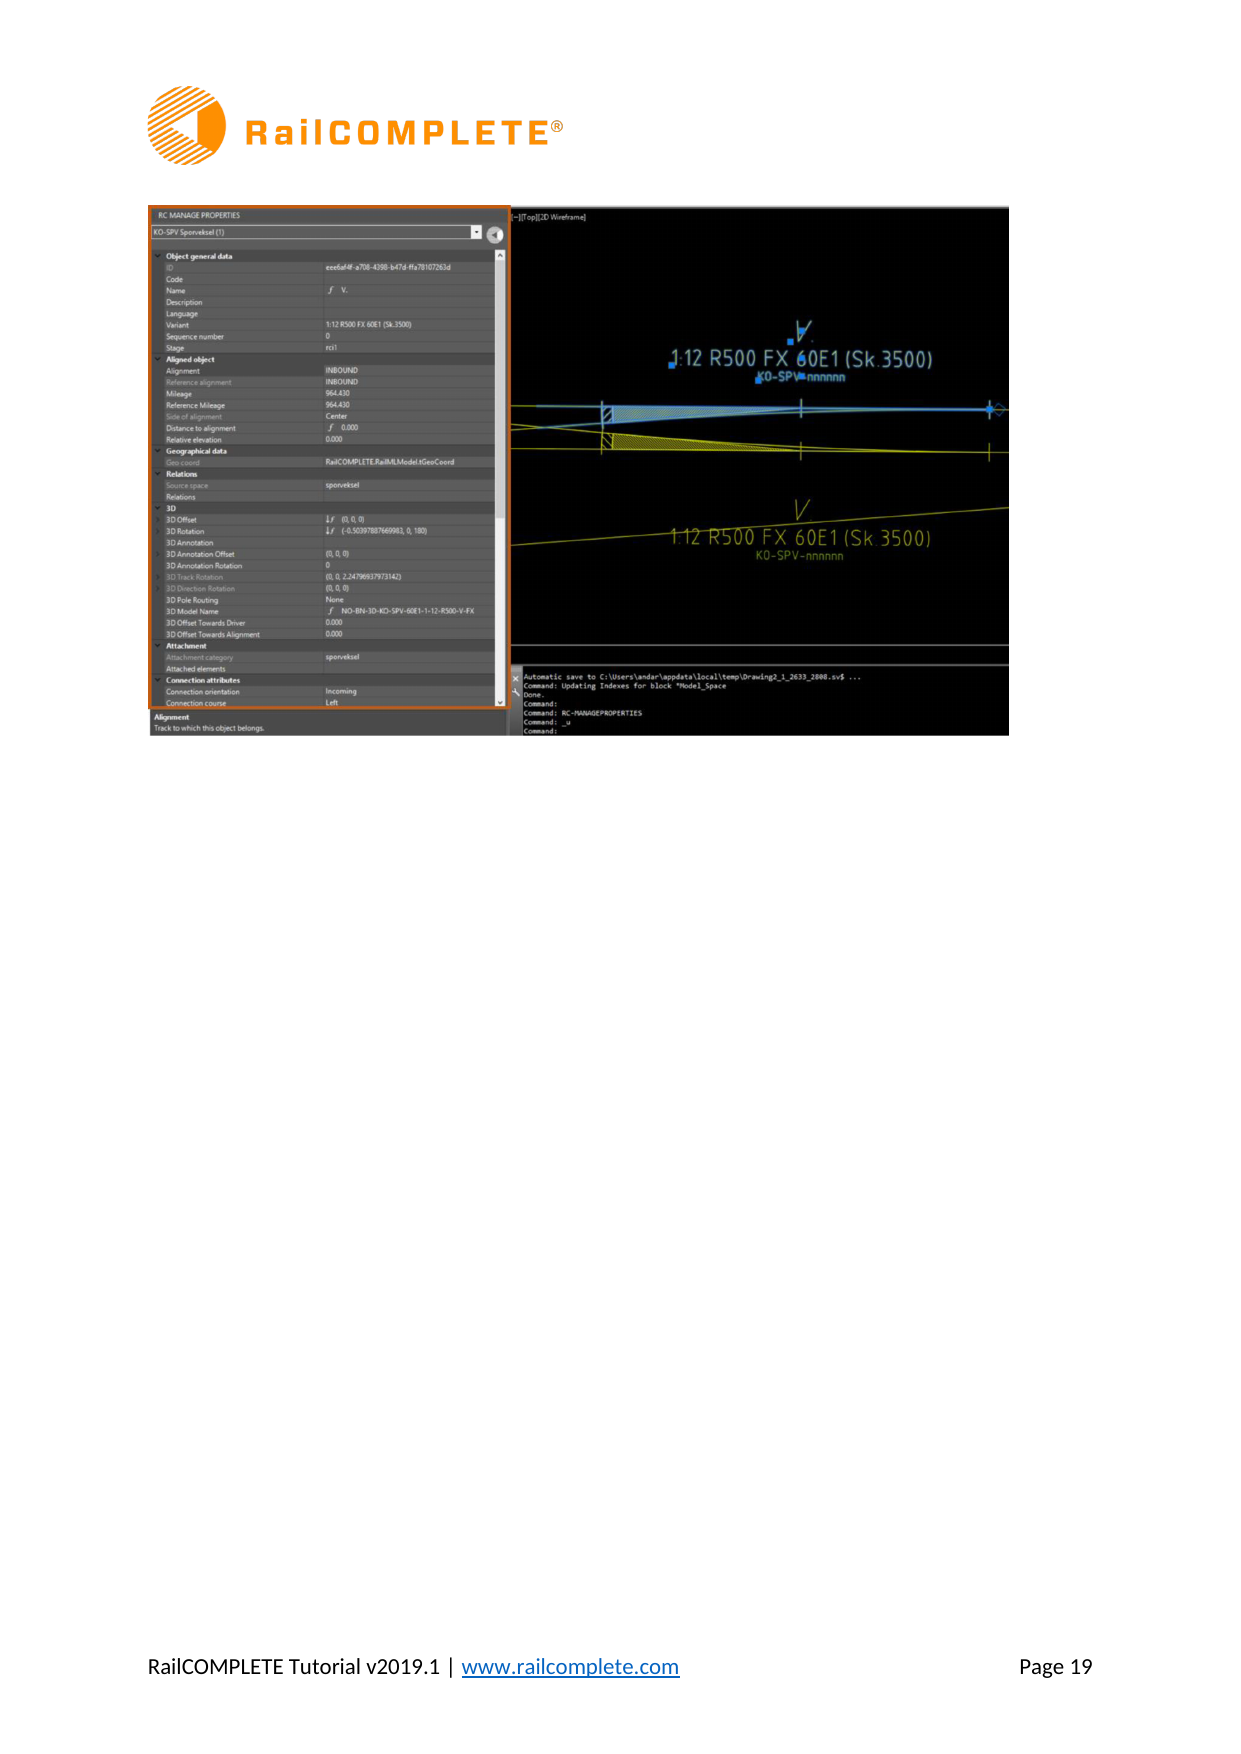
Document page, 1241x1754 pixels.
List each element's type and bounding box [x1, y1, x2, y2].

picture [147, 205, 1010, 736]
picture [147, 86, 573, 165]
